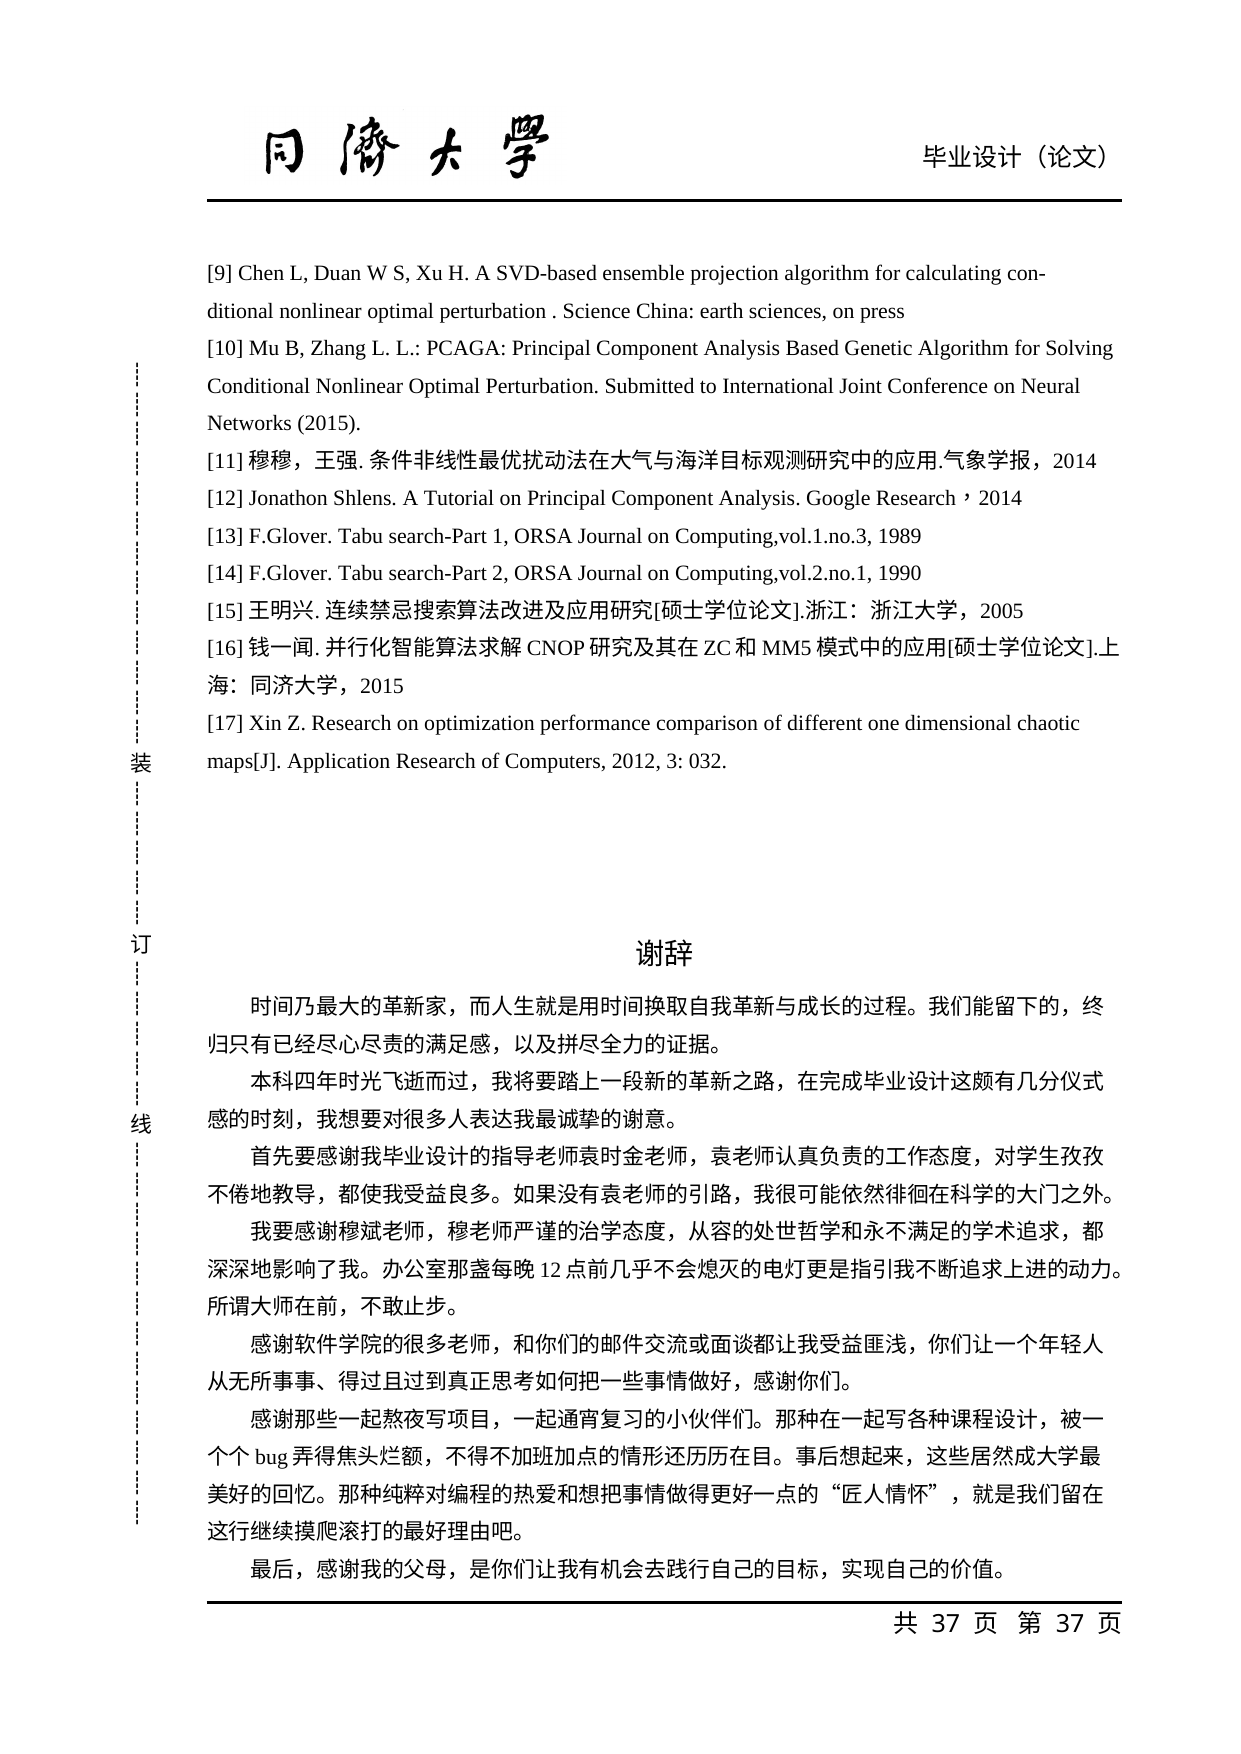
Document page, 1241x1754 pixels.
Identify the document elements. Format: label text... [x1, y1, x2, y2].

text [17] Xin Z. Research on optimization performance comparison of different one dimensional chaotic maps[J]. Application Research of Computers, 2012, 3: 032. [207, 701, 1122, 776]
text 感谢软件学院的很多老师，和你们的邮件交流或面谈都让我受益匪浅，你们让一个年轻人从无所事事、得过且过到真正思考如何把一些事情做好，感谢你们。 [207, 1322, 1122, 1397]
text [16] 钱一闻. 并行化智能算法求解CNOP研究及其在ZC和MM5模式中的应用[硕士学位论文].上海：同济大学，2015 [207, 626, 1122, 701]
subtitle 谢辞 [207, 935, 1122, 972]
text 时间乃最大的革新家，而人生就是用时间换取自我革新与成长的过程。我们能留下的，终归只有已经尽心尽责的满足感，以及拼尽全力的证据。 [207, 985, 1122, 1060]
text 感谢那些一起熬夜写项目，一起通宵复习的小伙伴们。那种在一起写各种课程设计，被一个个bug弄得焦头烂额，不得不加班加点的情形还历历在目。事后想起来，这些居然成大学最美好的回忆。那种纯粹对编程的热爱和想把事情做得更好一点的“匠人情怀”，就是我们留在这行继续摸爬滚打的最好理由吧。 [207, 1397, 1122, 1547]
text [15] 王明兴. 连续禁忌搜索算法改进及应用研究[硕士学位论文].浙江：浙江大学，2005 [207, 588, 1122, 626]
text Conditional Nonlinear Optimal Perturbation. Submitted to International Joint Conference on Neural [207, 363, 1122, 401]
text 首先要感谢我毕业设计的指导老师袁时金老师，袁老师认真负责的工作态度，对学生孜孜不倦地教导，都使我受益良多。如果没有袁老师的引路，我很可能依然徘徊在科学的大门之外。 [207, 1135, 1122, 1210]
text [14] F.Glover. Tabu search-Part 2, ORSA Journal on Computing,vol.2.no.1, 1990 [207, 551, 1122, 588]
text 本科四年时光飞逝而过，我将要踏上一段新的革新之路，在完成毕业设计这颇有几分仪式感的时刻，我想要对很多人表达我最诚挚的谢意。 [207, 1060, 1122, 1135]
text 最后，感谢我的父母，是你们让我有机会去践行自己的目标，实现自己的价值。 [207, 1547, 1122, 1585]
text ditional nonlinear optimal perturbation . Science China: earth sciences, on press [207, 288, 1122, 326]
text 我要感谢穆斌老师，穆老师严谨的治学态度，从容的处世哲学和永不满足的学术追求，都深深地影响了我。办公室那盏每晚12点前几乎不会熄灭的电灯更是指引我不断追求上进的动力。所谓大师在前，不敢止步。 [207, 1210, 1122, 1322]
text [10] Mu B, Zhang L. L.: PCAGA: Principal Component Analysis Based Genetic Algorithm for Solving [207, 326, 1122, 363]
text [13] F.Glover. Tabu search-Part 1, ORSA Journal on Computing,vol.1.no.3, 1989 [207, 513, 1122, 551]
text [9] Chen L, Duan W S, Xu H. A SVD-based ensemble projection algorithm for calculating con- [207, 251, 1122, 288]
picture [244, 106, 567, 185]
text [11] 穆穆，王强. 条件非线性最优扰动法在大气与海洋目标观测研究中的应用.气象学报，2014 [207, 438, 1122, 476]
text [12] Jonathon Shlens. A Tutorial on Principal Component Analysis. Google Research，2014 [207, 476, 1122, 513]
text Networks (2015). [207, 401, 1122, 438]
